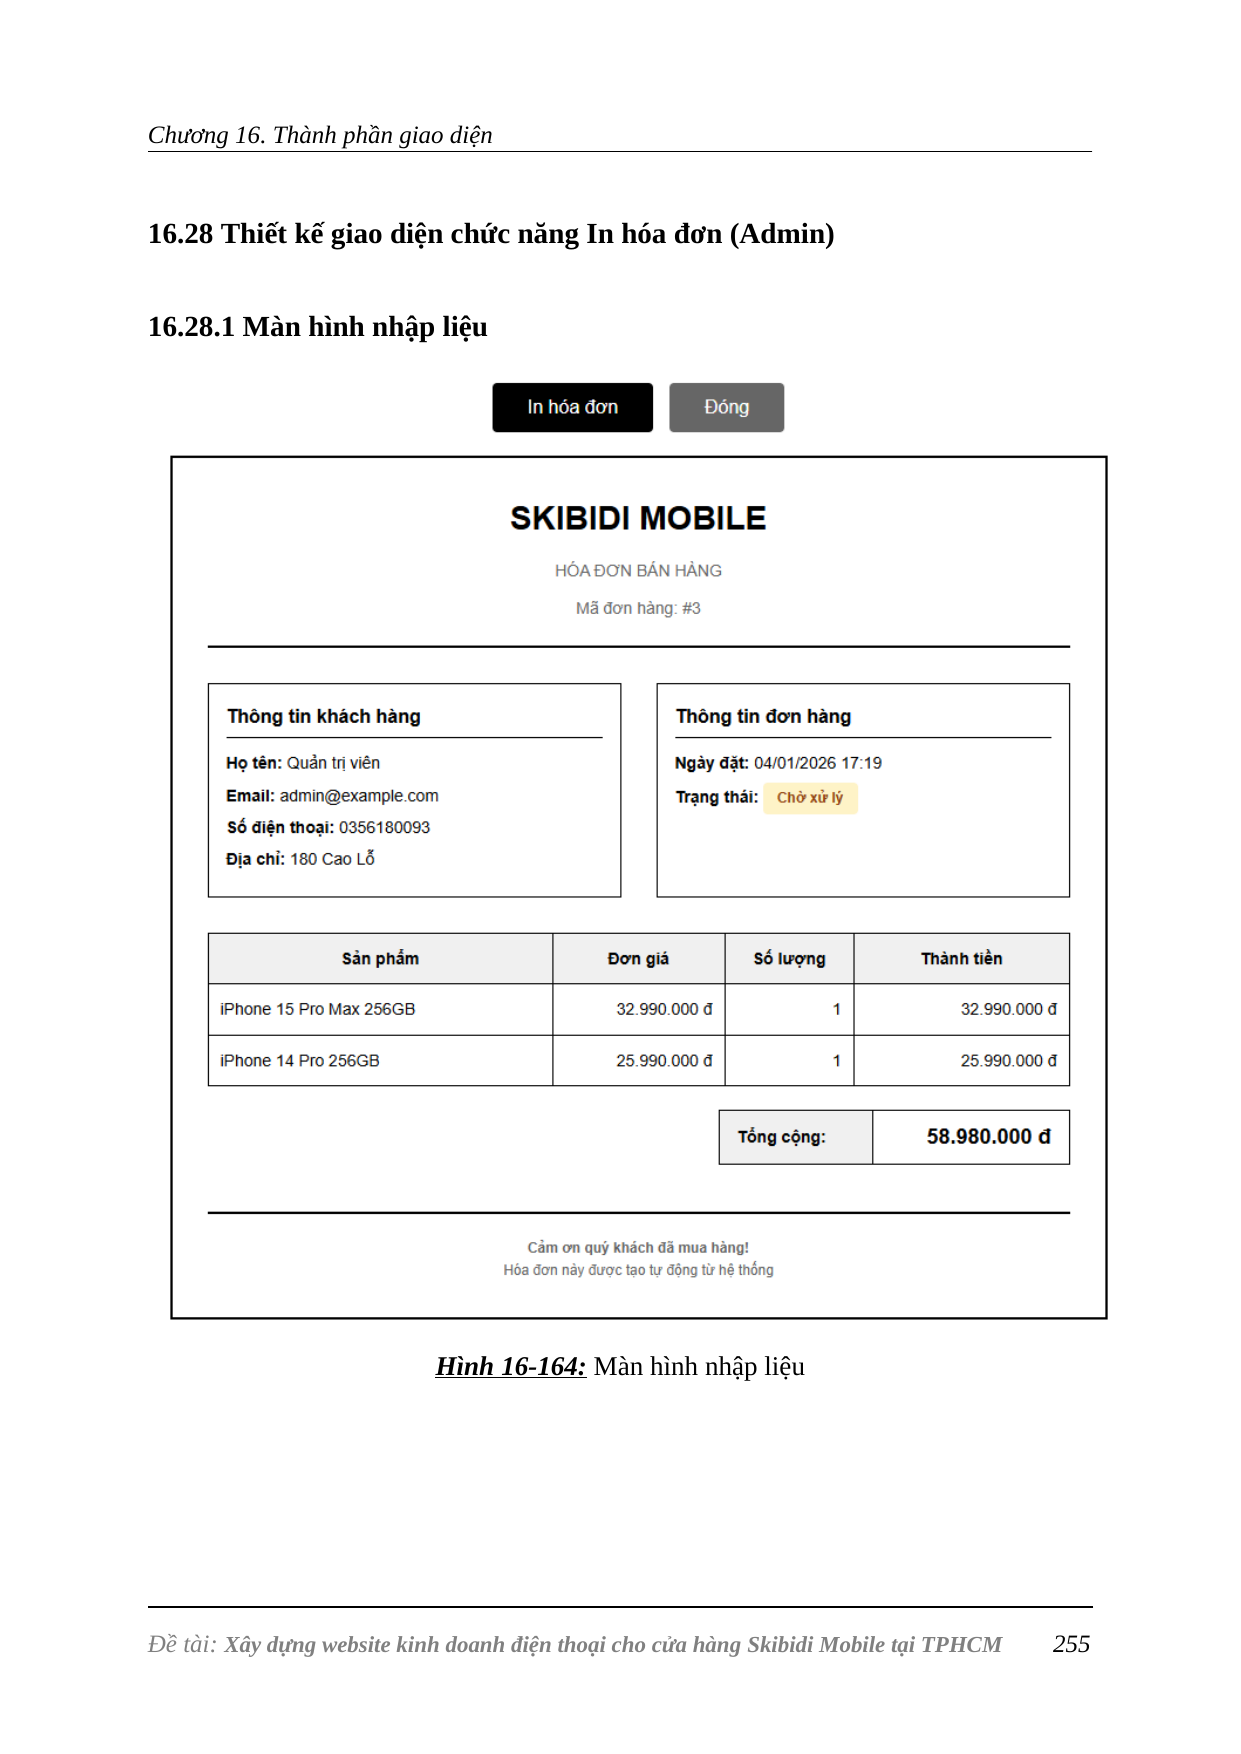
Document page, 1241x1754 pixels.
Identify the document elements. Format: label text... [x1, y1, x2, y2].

picture [147, 369, 1123, 1329]
subtitle Màn hình nhập liệu [148, 303, 1092, 344]
subtitle Thiết kế giao diện chức năng In hóa đơn (Admin) [148, 207, 1092, 253]
